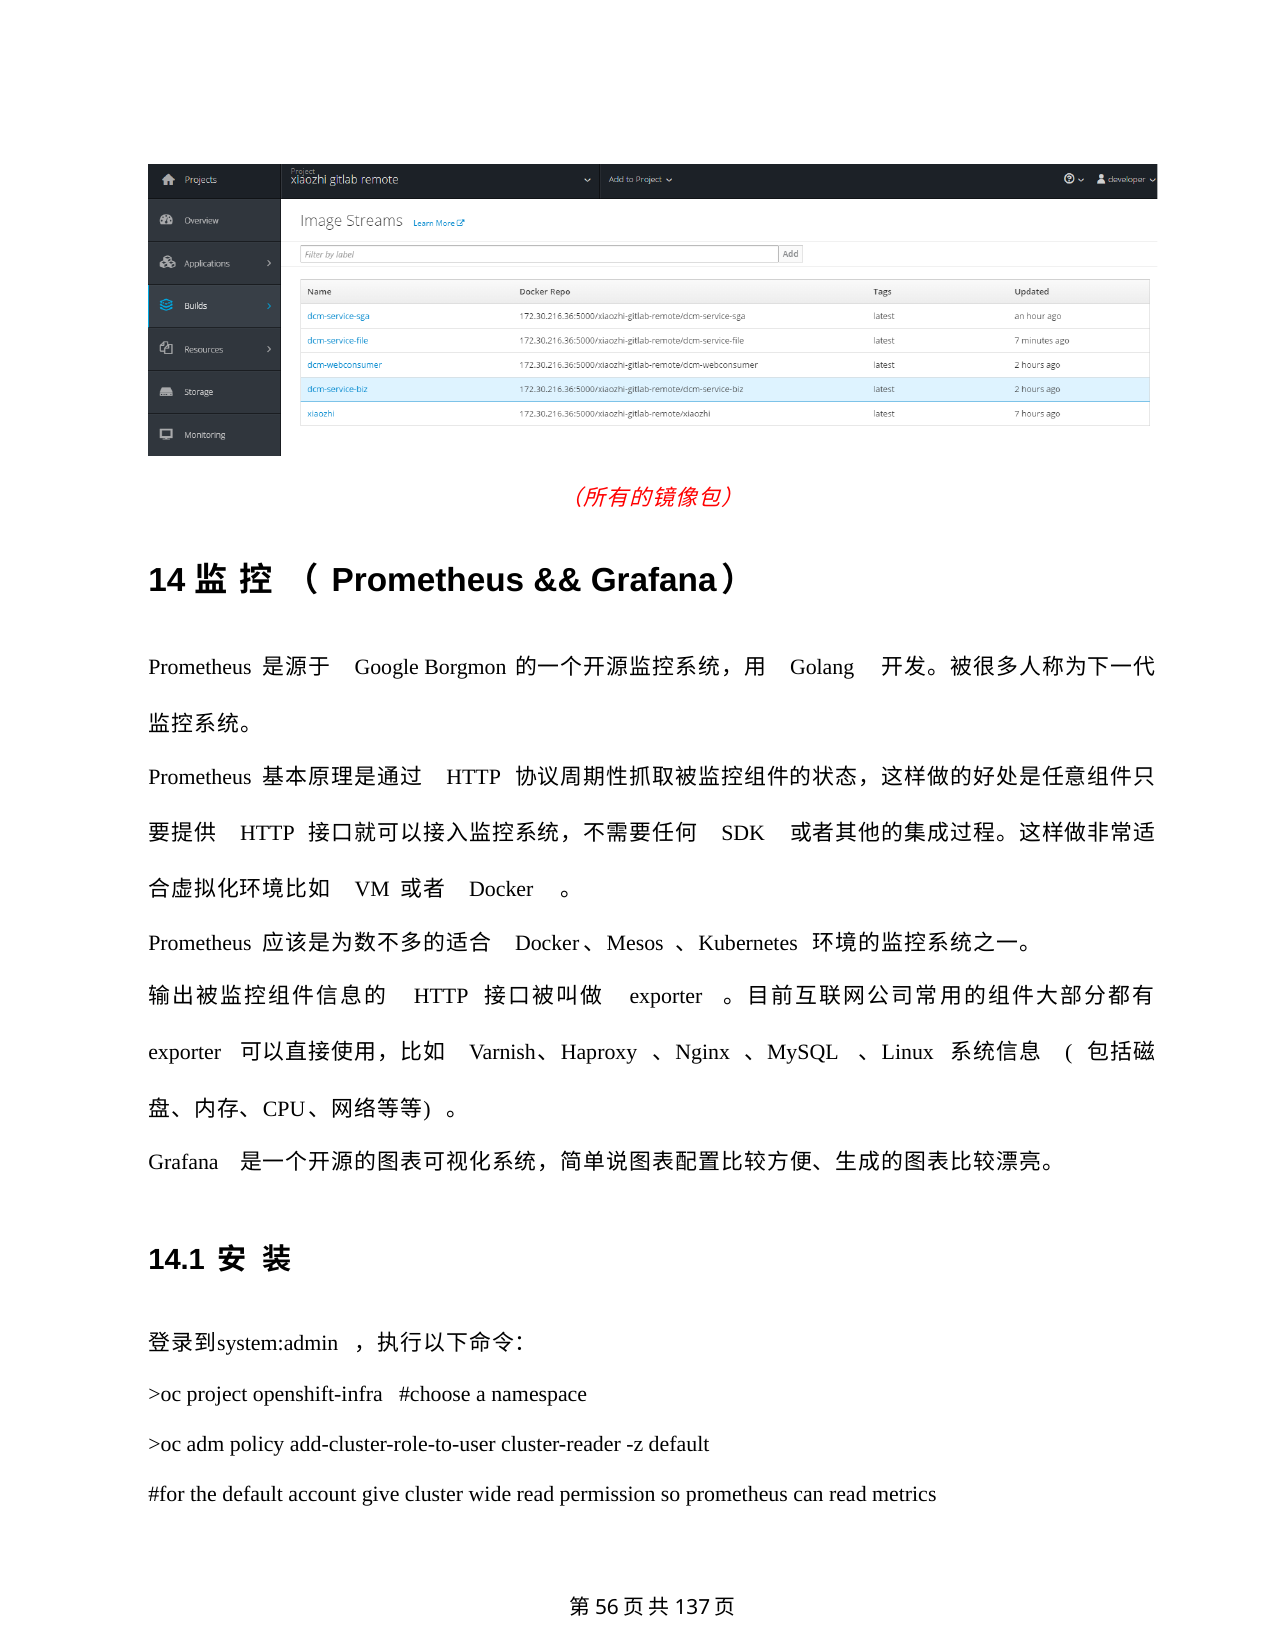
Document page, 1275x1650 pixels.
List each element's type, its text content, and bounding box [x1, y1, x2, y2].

text 登录到system:admin，执行以下命令： [148, 1322, 1156, 1359]
text >oc project openshift-infra #choose a namespace [148, 1375, 1156, 1413]
text Prometheus 应该是为数不多的适合 Docker、Mesos 、Kubernetes 环境的监控系统之一。 [148, 922, 1156, 959]
text Grafana 是一个开源的图表可视化系统，简单说图表配置比较方便、生成的图表比较漂亮。 [148, 1141, 1156, 1178]
text （所有的镜像包） [148, 477, 1156, 515]
text 输出被监控组件信息的 HTTP 接口被叫做 exporter 。目前互联网公司常用的组件大部分都有 exporter 可以直接使用，比如 Varnish、Haproxy、Nginx、MySQL、Linux 系统信息 (包括磁盘、内存、CPU、网络等等)。 [148, 975, 1156, 1125]
subtitle 监控（Prometheus && Grafana） [148, 539, 1156, 614]
text Prometheus 基本原理是通过 HTTP 协议周期性抓取被监控组件的状态，这样做的好处是任意组件只要提供 HTTP 接口就可以接入监控系统，不需要任何 SDK 或者其他的集成过程。这样做非常适合虚拟化环境比如 VM 或者 Docker 。 [148, 756, 1156, 906]
text #for the default account give cluster wide read permission so prometheus can read metrics [148, 1475, 1156, 1513]
picture [148, 164, 1158, 456]
subtitle 安装 [148, 1219, 1156, 1294]
text Prometheus 是源于 Google Borgmon 的一个开源监控系统，用 Golang 开发。被很多人称为下一代监控系统。 [148, 646, 1156, 740]
text >oc adm policy add-cluster-role-to-user cluster-reader -z default [148, 1425, 1156, 1463]
